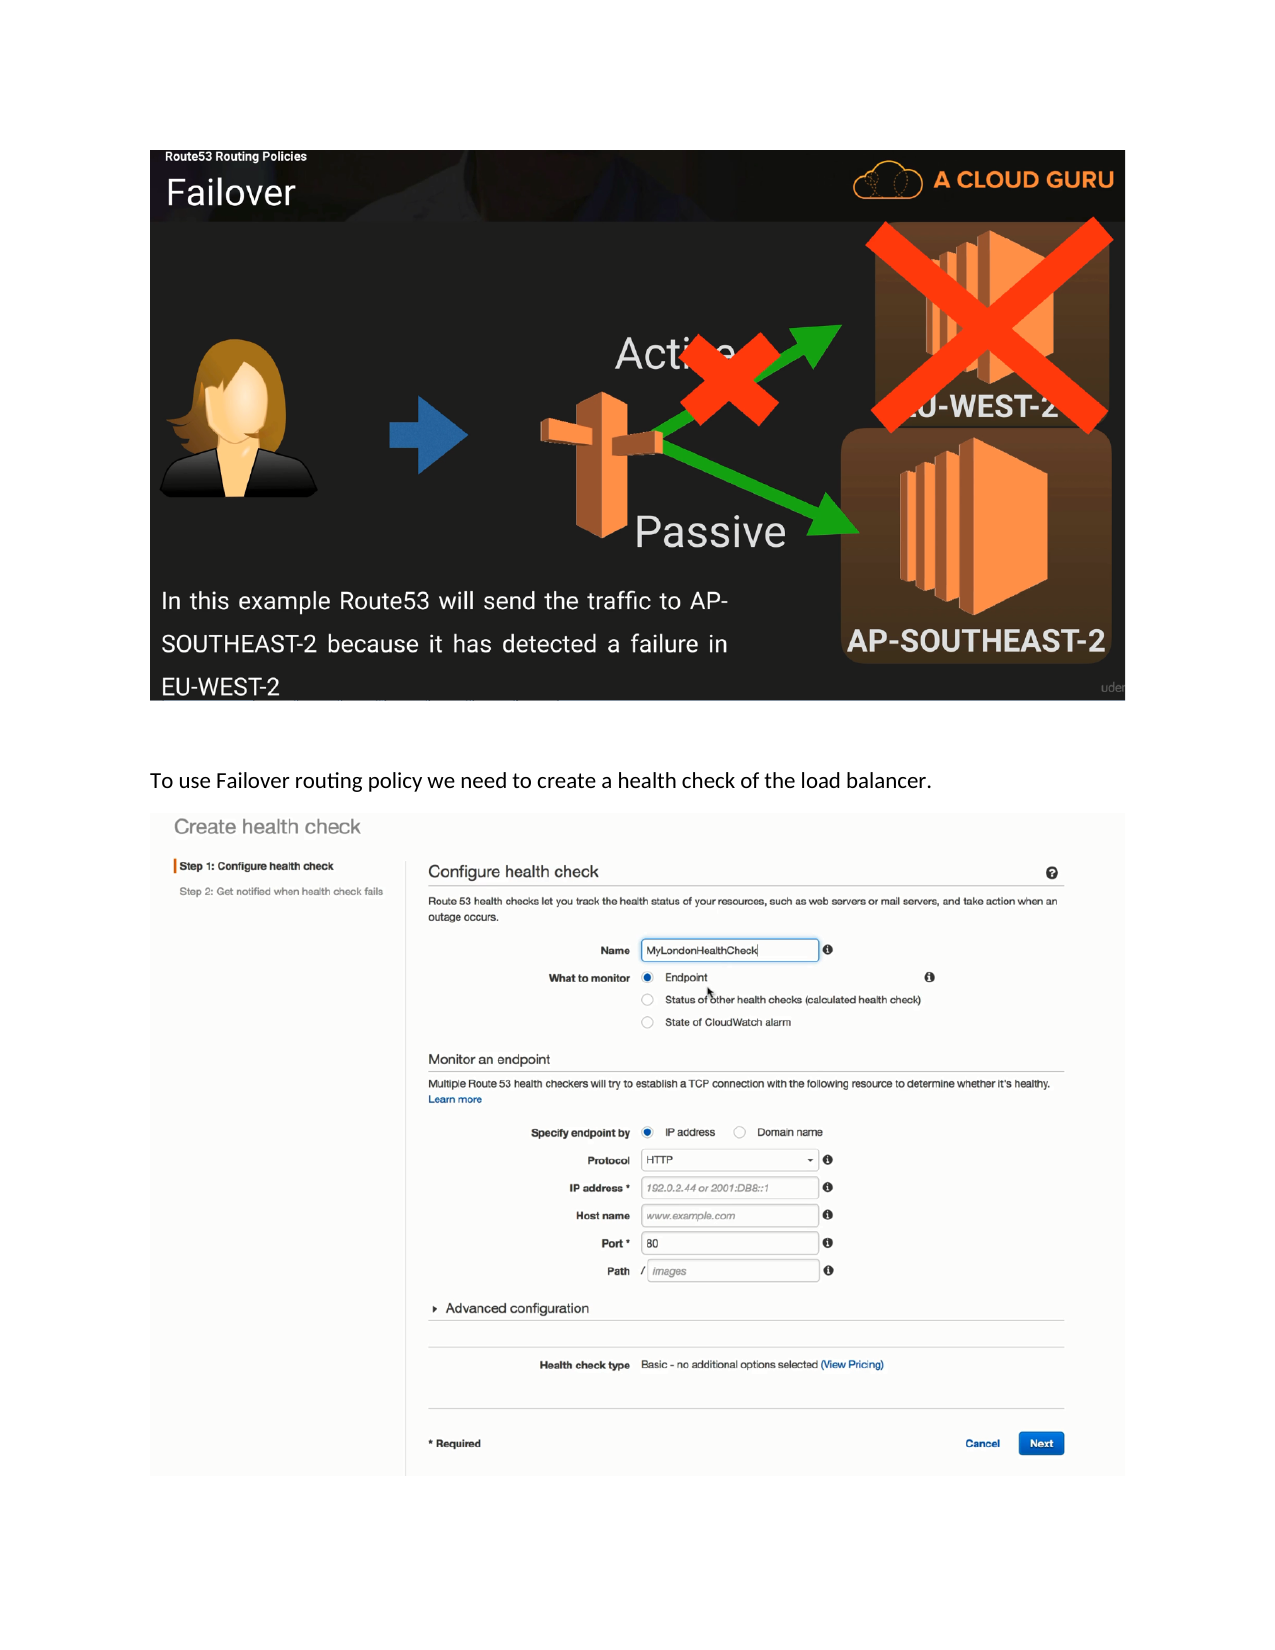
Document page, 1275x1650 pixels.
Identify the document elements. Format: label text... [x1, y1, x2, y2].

text To use Failover routing policy we need to create a health check of the load balancer. [150, 766, 1125, 794]
picture [150, 150, 1125, 701]
picture [150, 813, 1125, 1476]
